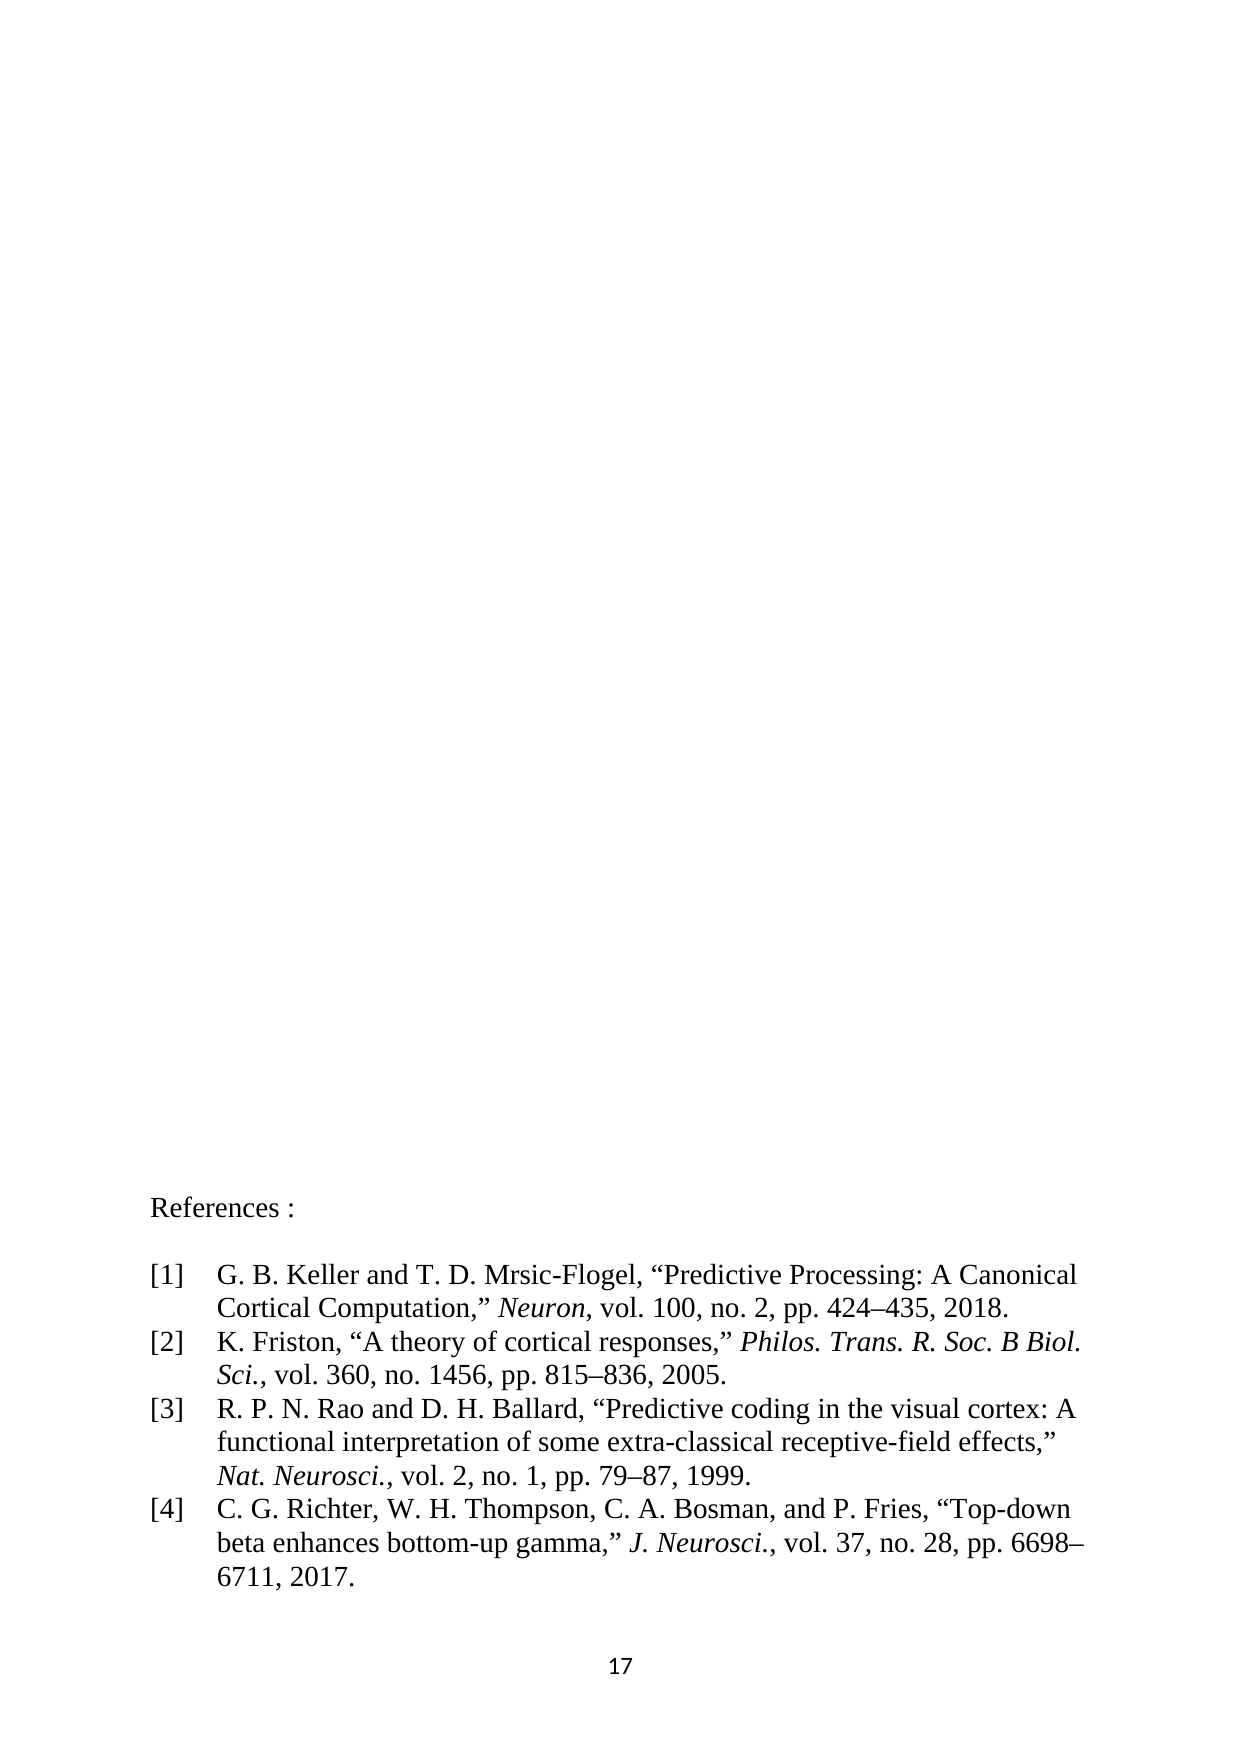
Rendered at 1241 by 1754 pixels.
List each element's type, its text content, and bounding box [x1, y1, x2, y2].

text [4] C. G. Richter, W. H. Thompson, C. A. Bosman, and P. Fries, “Top-down beta enhances bottom-up gamma,” J. Neurosci., vol. 37, no. 28, pp. 6698–6711, 2017. [150, 1492, 1090, 1592]
text [2] K. Friston, “A theory of cortical responses,” Philos. Trans. R. Soc. B Biol. Sci., vol. 360, no. 1456, pp. 815–836, 2005. [150, 1324, 1090, 1391]
text [1] G. B. Keller and T. D. Mrsic-Flogel, “Predictive Processing: A Canonical Cortical Computation,” Neuron, vol. 100, no. 2, pp. 424–435, 2018. [150, 1257, 1090, 1324]
text [3] R. P. N. Rao and D. H. Ballard, “Predictive coding in the visual cortex: A functional interpretation of some extra-classical receptive-field effects,” Nat. Neurosci., vol. 2, no. 1, pp. 79–87, 1999. [150, 1391, 1090, 1492]
text References : [150, 1190, 1090, 1223]
